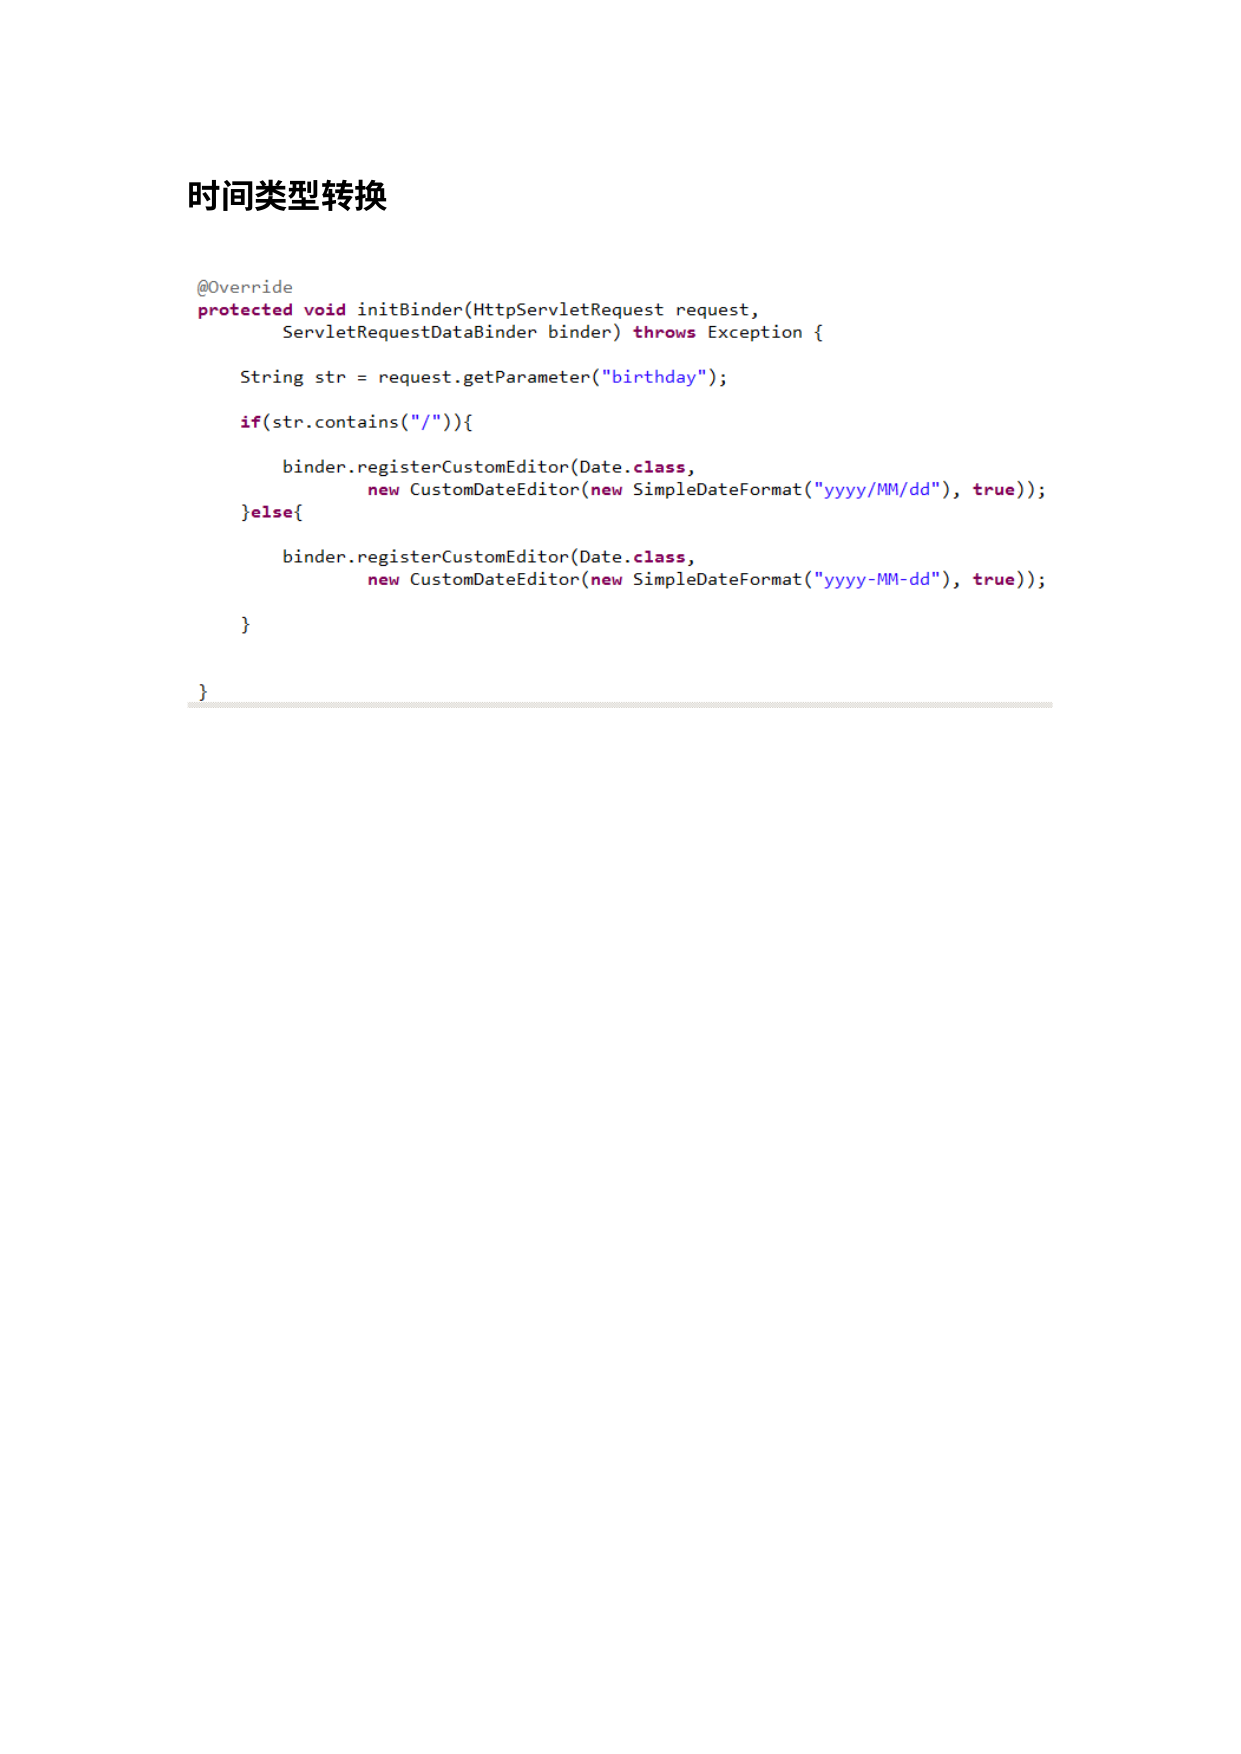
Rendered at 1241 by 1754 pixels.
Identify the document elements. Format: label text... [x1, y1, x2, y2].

subtitle 时间类型转换 [187, 162, 1053, 227]
picture [187, 261, 1053, 708]
